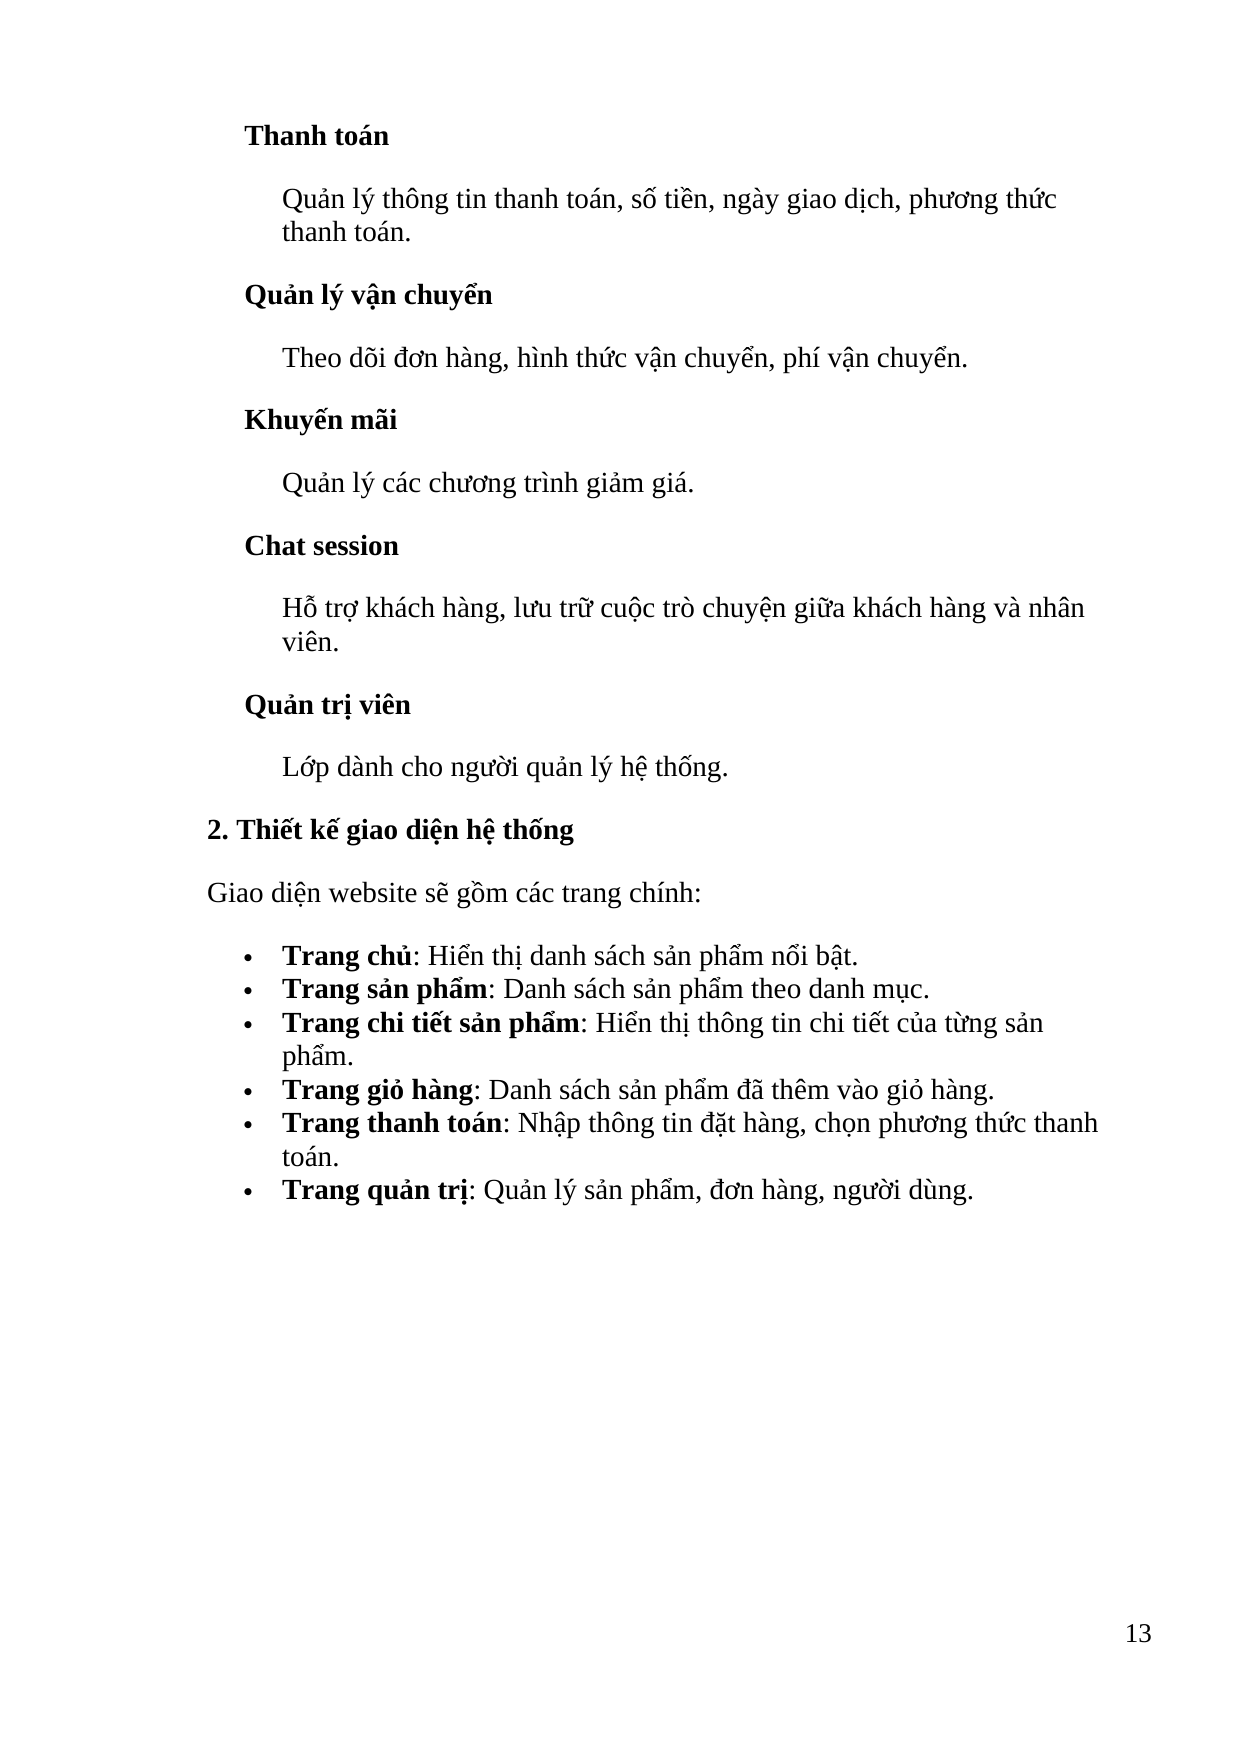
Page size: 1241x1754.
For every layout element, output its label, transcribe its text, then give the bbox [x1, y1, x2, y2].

list Trang sản phẩm: Danh sách sản phẩm theo danh mục. [244, 971, 1107, 1005]
list Trang thanh toán: Nhập thông tin đặt hàng, chọn phương thức thanh toán. [244, 1105, 1107, 1172]
text  Thanh toán [207, 118, 1107, 152]
list Trang chi tiết sản phẩm: Hiển thị thông tin chi tiết của từng sản phẩm. [244, 1005, 1107, 1072]
list Trang quản trị: Quản lý sản phẩm, đơn hàng, người dùng. [244, 1172, 1107, 1206]
text Hỗ trợ khách hàng, lưu trữ cuộc trò chuyện giữa khách hàng và nhân viên. [282, 591, 1107, 658]
text Quản lý thông tin thanh toán, số tiền, ngày giao dịch, phương thức thanh toán. [282, 181, 1107, 248]
list Trang chủ: Hiển thị danh sách sản phẩm nổi bật. [244, 938, 1107, 971]
text  Quản lý vận chuyển [207, 277, 1107, 311]
text Lớp dành cho người quản lý hệ thống. [282, 749, 1107, 783]
text 2. Thiết kế giao diện hệ thống [207, 812, 1107, 846]
text Quản lý các chương trình giảm giá. [282, 465, 1107, 499]
text  Chat session [207, 528, 1107, 561]
list Trang giỏ hàng: Danh sách sản phẩm đã thêm vào giỏ hàng. [244, 1072, 1107, 1105]
text  Quản trị viên [207, 687, 1107, 720]
text  Khuyến mãi [207, 402, 1107, 436]
text Theo dõi đơn hàng, hình thức vận chuyển, phí vận chuyển. [282, 340, 1107, 373]
text Giao diện website sẽ gồm các trang chính: [207, 875, 1107, 908]
